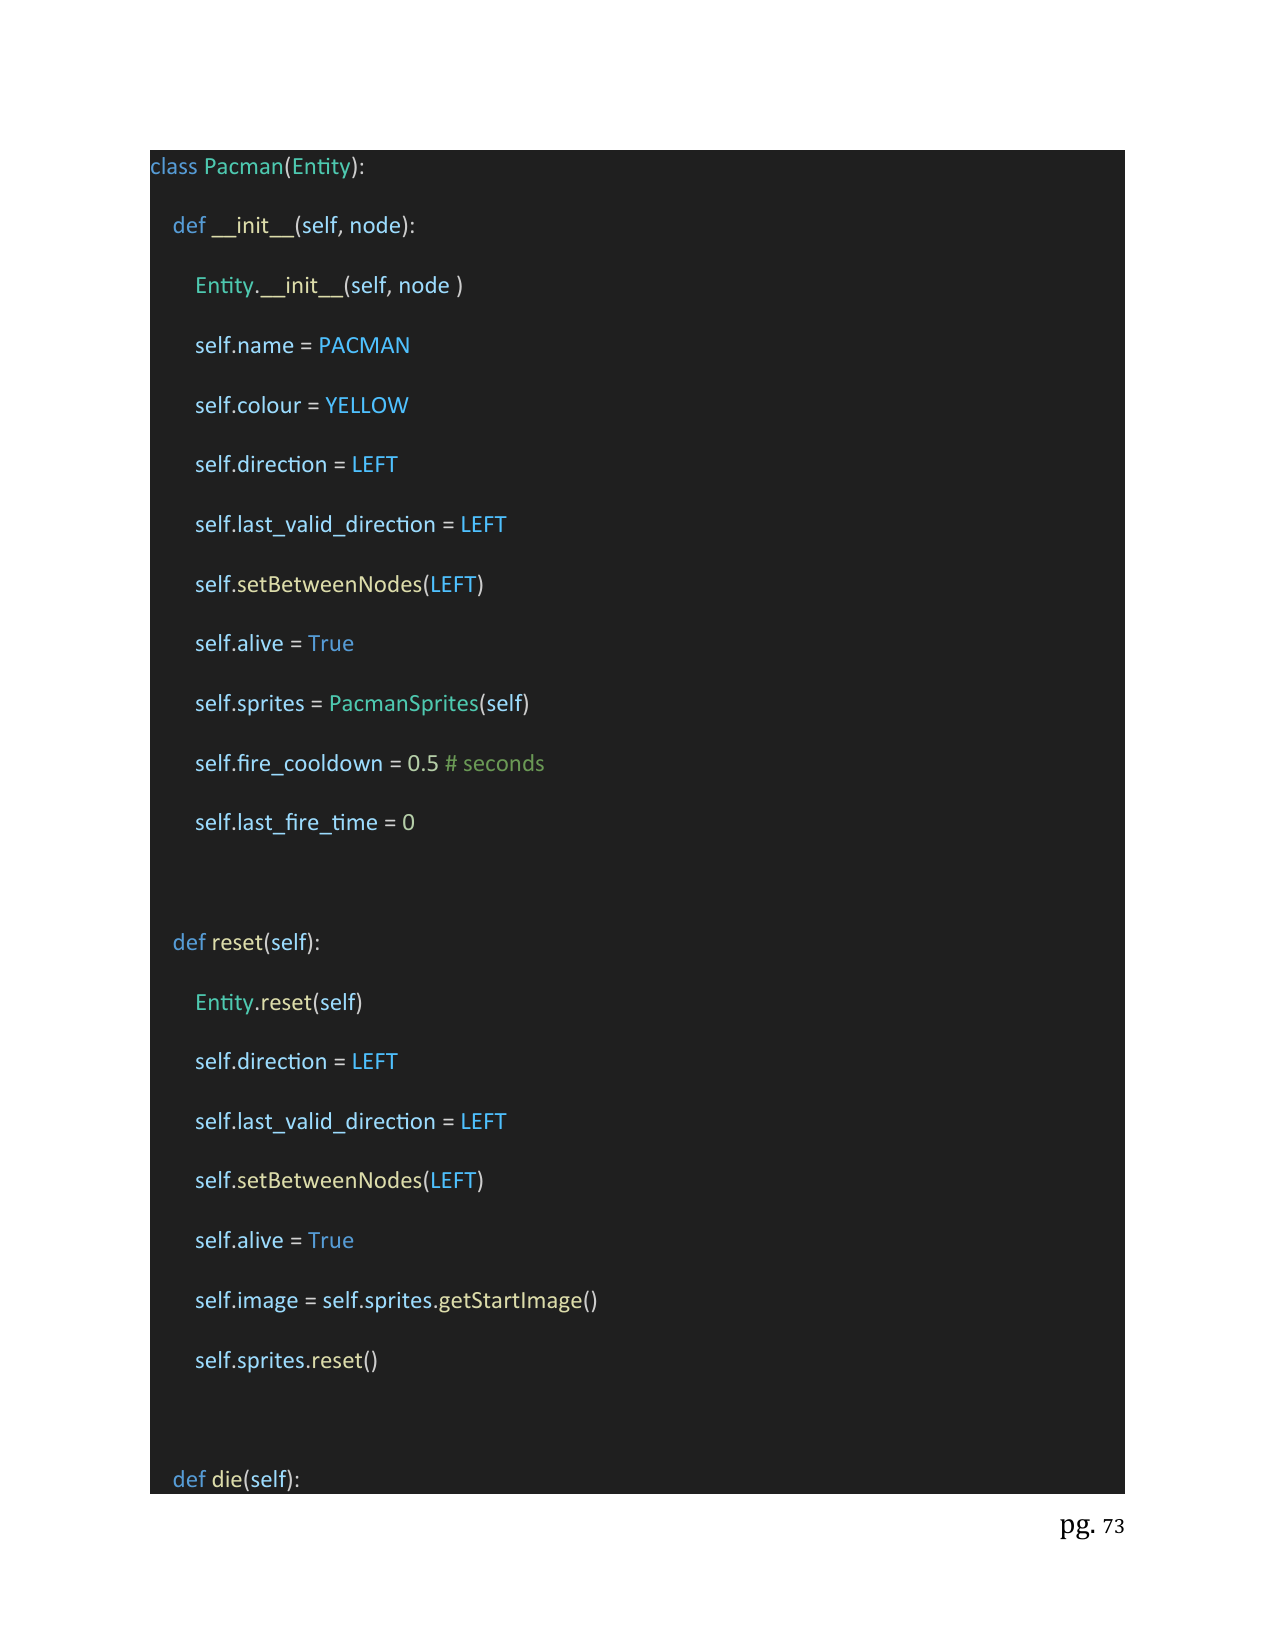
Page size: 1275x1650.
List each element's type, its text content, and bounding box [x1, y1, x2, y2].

text self.sprites.reset() [150, 1344, 1125, 1374]
text class Pacman(Entity): [150, 150, 1125, 181]
text self.image = self.sprites.getStartImage() [150, 1284, 1125, 1314]
text self.setBetweenNodes(LEFT) [150, 568, 1125, 598]
text self.last_valid_direction = LEFT [150, 508, 1125, 539]
text self.direction = LEFT [150, 1045, 1125, 1076]
text self.name = PACMAN [150, 329, 1125, 359]
text def reset(self): [150, 926, 1125, 956]
text self.alive = True [150, 1224, 1125, 1255]
text Entity.reset(self) [150, 986, 1125, 1016]
text self.fire_cooldown = 0.5 # seconds [150, 747, 1125, 777]
text def __init__(self, node): [150, 210, 1125, 240]
text Entity.__init__(self, node ) [150, 269, 1125, 300]
text self.last_valid_direction = LEFT [150, 1105, 1125, 1136]
text self.alive = True [150, 627, 1125, 658]
text self.colour = YELLOW [150, 389, 1125, 419]
text self.last_fire_time = 0 [150, 807, 1125, 837]
text self.direction = LEFT [150, 448, 1125, 479]
text self.setBetweenNodes(LEFT) [150, 1165, 1125, 1195]
text def die(self): [150, 1463, 1125, 1494]
text self.sprites = PacmanSprites(self) [150, 687, 1125, 718]
